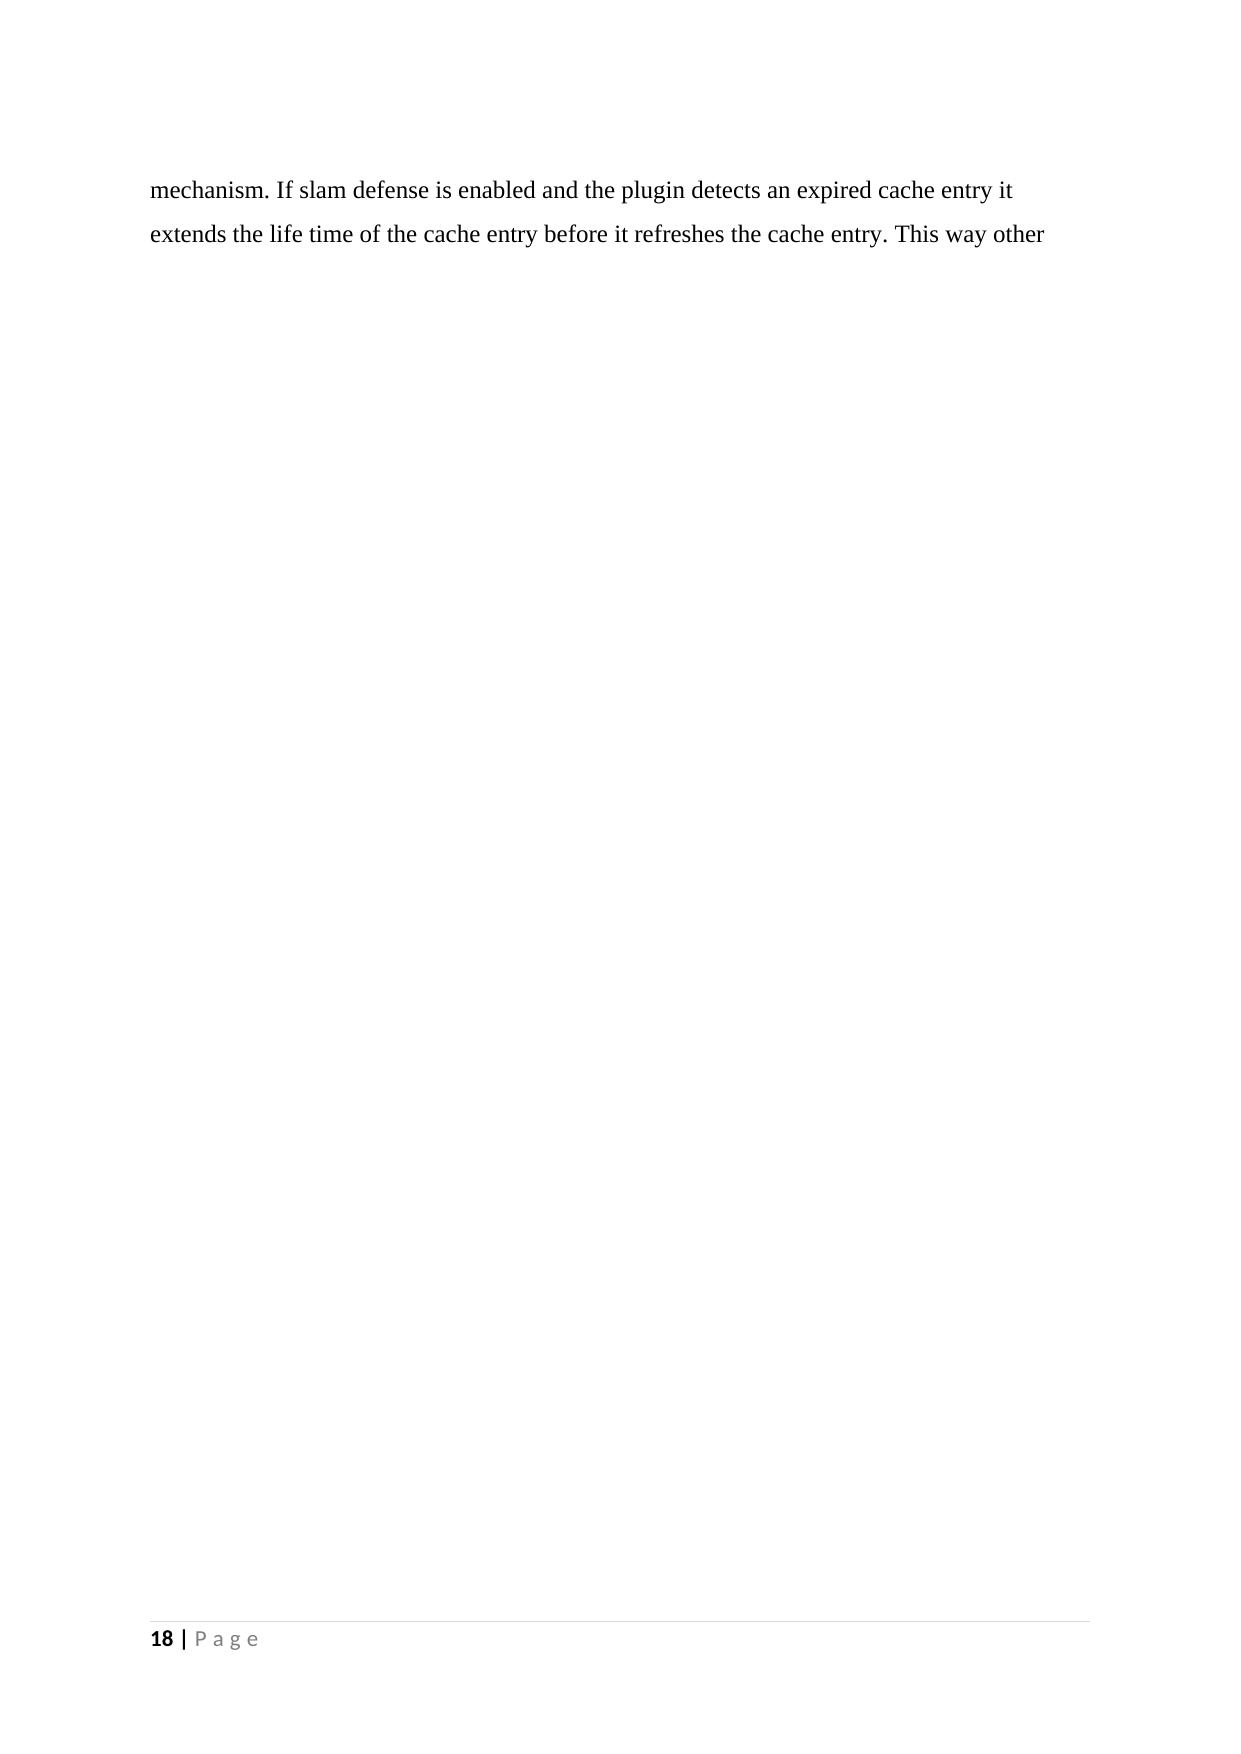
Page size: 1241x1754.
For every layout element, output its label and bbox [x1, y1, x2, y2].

text [150, 176, 1090, 247]
